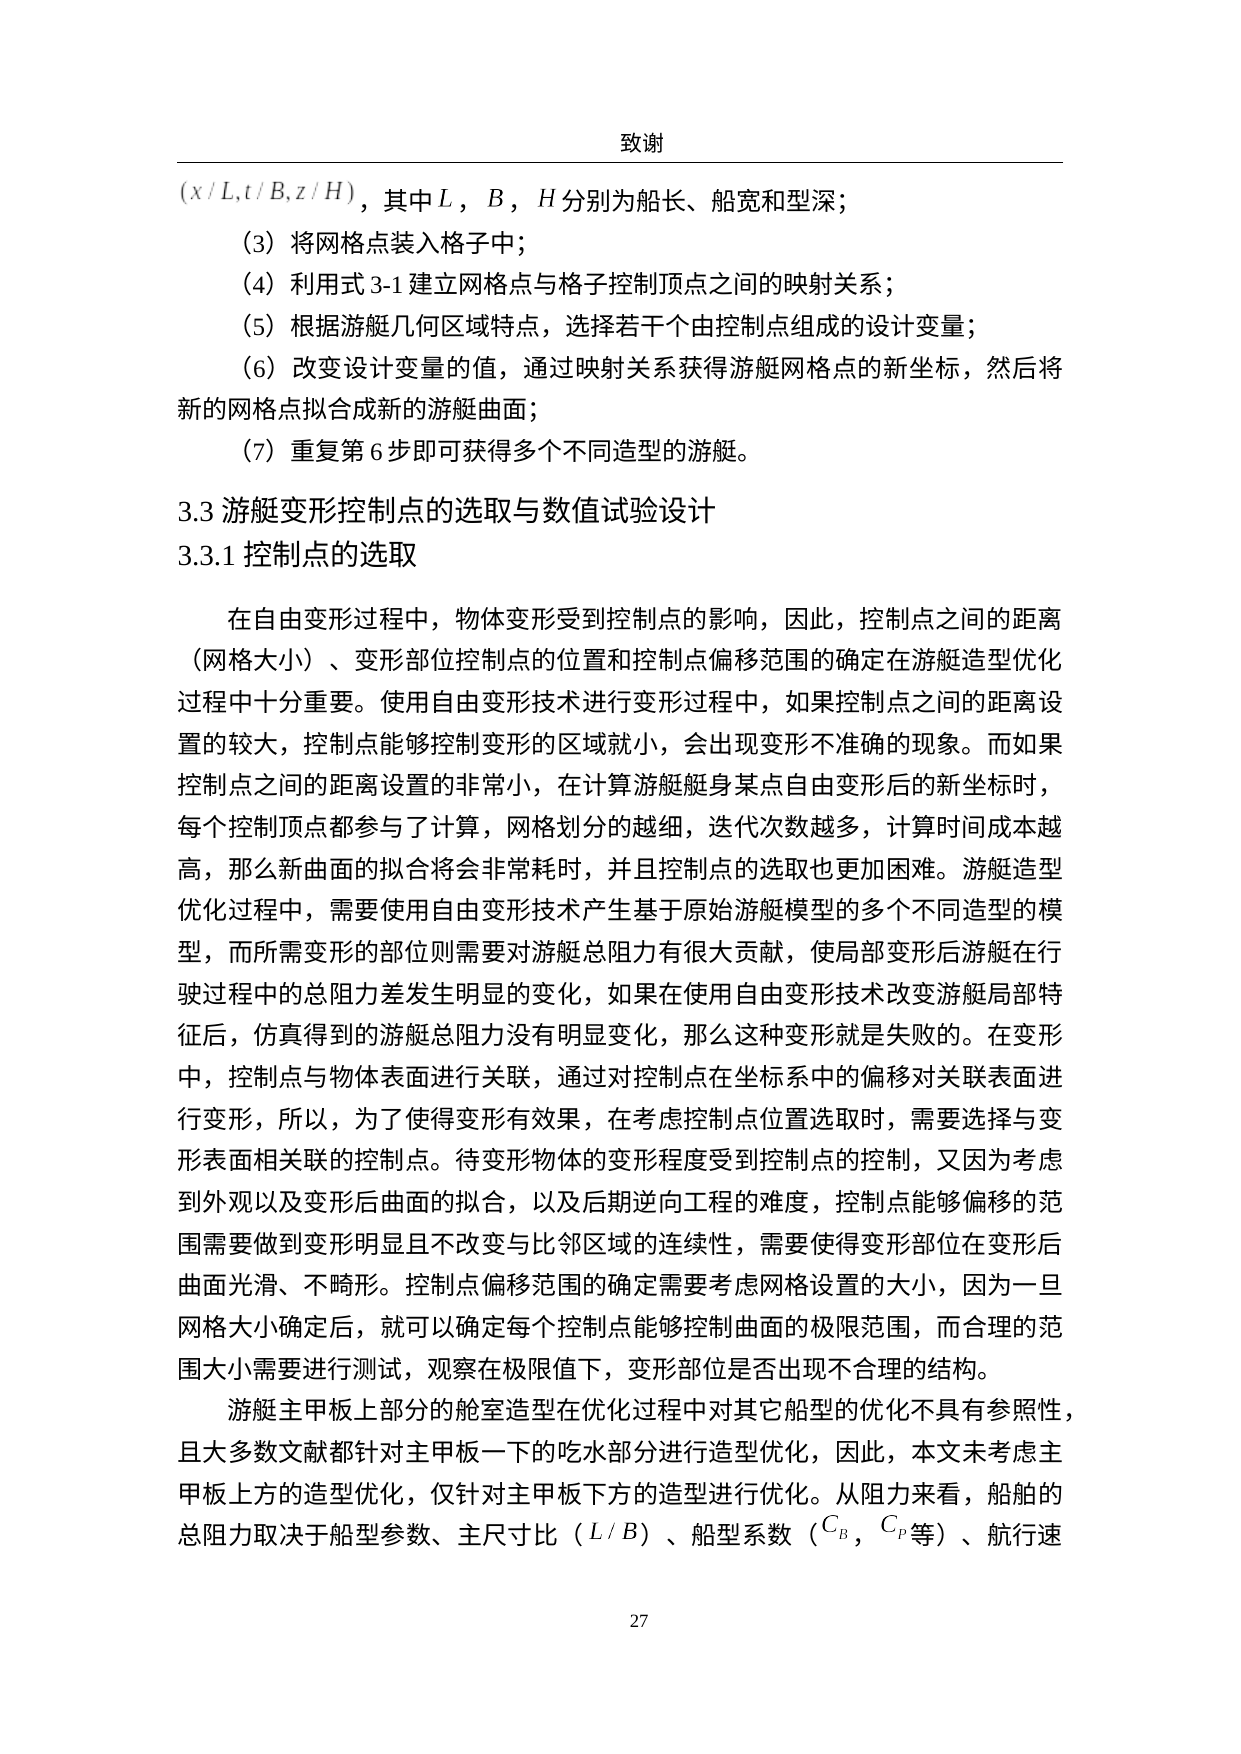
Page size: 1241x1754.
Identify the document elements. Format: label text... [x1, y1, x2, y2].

text （4）利用式3-1建立网格点与格子控制顶点之间的映射关系； [177, 261, 1063, 302]
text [177, 177, 1063, 219]
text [177, 1386, 1063, 1553]
title 3.3.1 控制点的选取 [177, 531, 1063, 574]
text 在自由变形过程中，物体变形受到控制点的影响，因此，控制点之间的距离（网格大小）、变形部位控制点的位置和控制点偏移范围的确定在游艇造型优化过程中十分重要。使用自由变形技术进行变形过程中，如果控制点之间的距离设置的较大，控制点能够控制变形的区域就小，会出现变形不准确的现象。而如果控制点之间的距离设置的非常小，在计算游艇艇身某点自由变形后的新坐标时，每个控制顶点都参与了计算，网格划分的越细，迭代次数越多，计算时间成本越高，那么新曲面的拟合将会非常耗时，并且控制点的选取也更加困难。游艇造型优化过程中，需要使用自由变形技术产生基于原始游艇模型的多个不同造型的模型，而所需变形的部位则需要对游艇总阻力有很大贡献，使局部变形后游艇在行驶过程中的总阻力差发生明显的变化，如果在使用自由变形技术改变游艇局部特征后，仿真得到的游艇总阻力没有明显变化，那么这种变形就是失败的。在变形中，控制点与物体表面进行关联，通过对控制点在坐标系中的偏移对关联表面进行变形，所以，为了使得变形有效果，在考虑控制点位置选取时，需要选择与变形表面相关联的控制点。待变形物体的变形程度受到控制点的控制，又因为考虑到外观以及变形后曲面的拟合，以及后期逆向工程的难度，控制点能够偏移的范围需要做到变形明显且不改变与比邻区域的连续性，需要使得变形部位在变形后曲面光滑、不畸形。控制点偏移范围的确定需要考虑网格设置的大小，因为一旦网格大小确定后，就可以确定每个控制点能够控制曲面的极限范围，而合理的范围大小需要进行测试，观察在极限值下，变形部位是否出现不合理的结构。 [177, 595, 1063, 1386]
text （5）根据游艇几何区域特点，选择若干个由控制点组成的设计变量； [177, 302, 1063, 344]
text （3）将网格点装入格子中； [177, 219, 1063, 261]
subtitle 3.3 游艇变形控制点的选取与数值试验设计 [177, 481, 1063, 531]
text （7）重复第6步即可获得多个不同造型的游艇。 [177, 427, 1063, 469]
text （6）改变设计变量的值，通过映射关系获得游艇网格点的新坐标，然后将新的网格点拟合成新的游艇曲面； [177, 344, 1063, 427]
